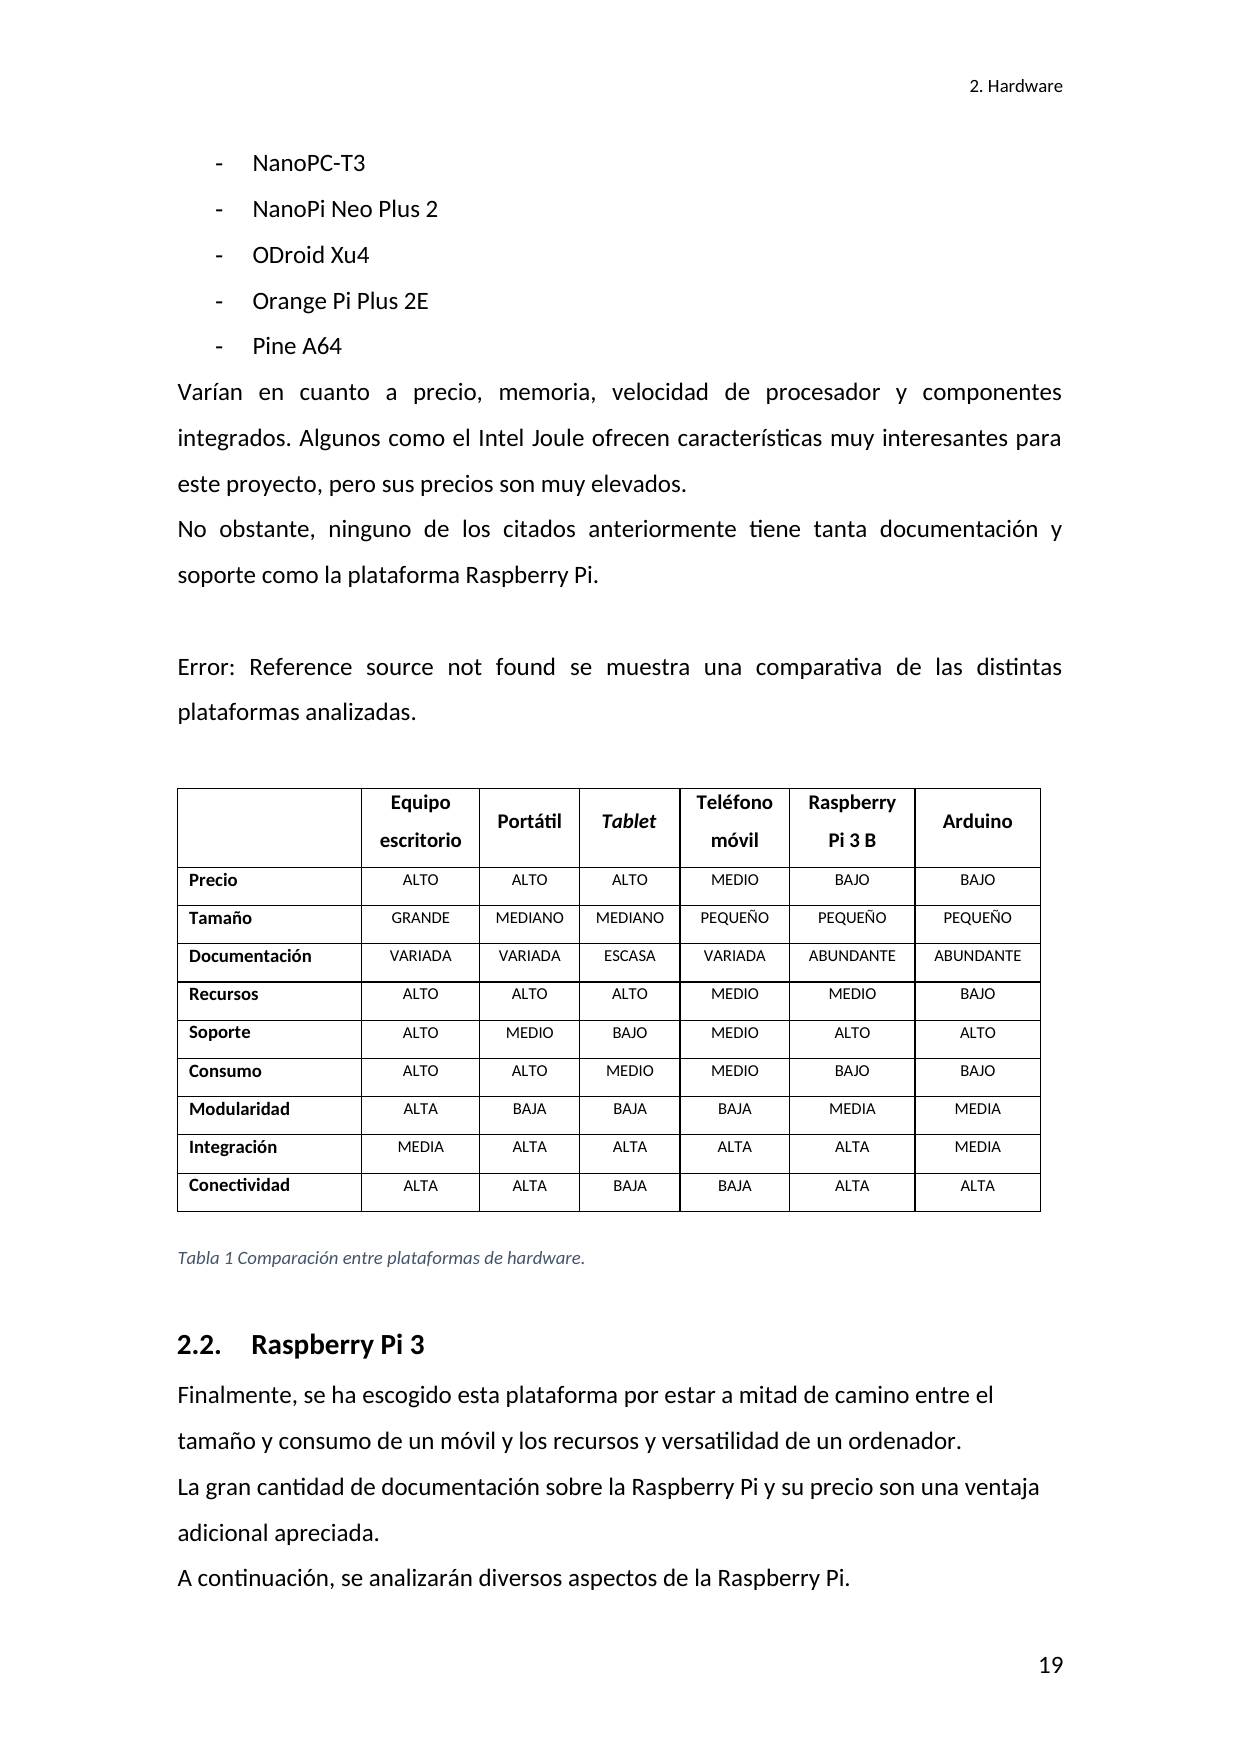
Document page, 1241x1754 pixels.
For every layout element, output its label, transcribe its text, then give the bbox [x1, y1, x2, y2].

table_cell ALTA [480, 1174, 579, 1211]
table_cell BAJA [480, 1097, 579, 1134]
table_cell Integración [178, 1135, 361, 1172]
table_cell PEQUEÑO [790, 906, 914, 943]
table_cell MEDIA [916, 1097, 1040, 1134]
table_cell MEDIA [362, 1135, 479, 1172]
table_cell ALTO [480, 868, 579, 905]
table_cell BAJA [681, 1174, 789, 1211]
table_cell BAJO [916, 983, 1040, 1019]
table_cell ALTA [580, 1135, 679, 1172]
list ODroid Xu4 [215, 239, 1063, 269]
table_cell ALTO [480, 1059, 579, 1096]
text Varían en cuanto a precio, memoria, velocidad de procesador y componentes integrados. Algunos como el Intel Joule ofrecen características muy interesantes para este proyecto, pero sus precios son muy elevados. [177, 376, 1063, 498]
table_header Portátil [480, 789, 579, 867]
table_header Arduino [916, 789, 1040, 867]
table_cell BAJA [580, 1097, 679, 1134]
table_header Teléfono móvil [681, 789, 789, 867]
table_cell ALTO [480, 983, 579, 1019]
table_cell ABUNDANTE [916, 944, 1040, 981]
table_cell Modularidad [178, 1097, 361, 1134]
list NanoPC-T3 [215, 148, 1063, 178]
table_cell MEDIO [681, 1021, 789, 1058]
table_cell MEDIO [681, 983, 789, 1019]
table_cell ALTA [681, 1135, 789, 1172]
table_cell MEDIO [681, 868, 789, 905]
table_cell MEDIO [681, 1059, 789, 1096]
table_cell ALTA [916, 1174, 1040, 1211]
table_cell VARIADA [362, 944, 479, 981]
table_cell BAJO [916, 868, 1040, 905]
text La gran cantidad de documentación sobre la Raspberry Pi y su precio son una ventaja adicional apreciada. [177, 1471, 1063, 1547]
table_cell ALTA [790, 1174, 914, 1211]
table_cell GRANDE [362, 906, 479, 943]
table_cell Precio [178, 868, 361, 905]
table_cell ESCASA [580, 944, 679, 981]
table_cell Documentación [178, 944, 361, 981]
table_cell BAJA [681, 1097, 789, 1134]
table_cell PEQUEÑO [681, 906, 789, 943]
table_cell ALTO [362, 1059, 479, 1096]
table_cell MEDIO [790, 983, 914, 1019]
table_cell ABUNDANTE [790, 944, 914, 981]
text No obstante, ninguno de los citados anteriormente tiene tanta documentación y soporte como la plataforma Raspberry Pi. [177, 513, 1063, 590]
table_cell ALTA [790, 1135, 914, 1172]
table_cell MEDIA [916, 1135, 1040, 1172]
table_cell Consumo [178, 1059, 361, 1096]
table_cell MEDIO [480, 1021, 579, 1058]
table_cell BAJO [790, 868, 914, 905]
table_cell VARIADA [681, 944, 789, 981]
table_cell ALTO [790, 1021, 914, 1058]
list Orange Pi Plus 2E [215, 285, 1063, 315]
table_cell BAJA [580, 1174, 679, 1211]
list Pine A64 [215, 331, 1063, 361]
text En la Tabla 1 se muestra una comparativa de las distintas plataformas analizadas. [177, 651, 1063, 727]
text Finalmente, se ha escogido esta plataforma por estar a mitad de camino entre el tamaño y consumo de un móvil y los recursos y versatilidad de un ordenador. [177, 1380, 1063, 1456]
table_cell BAJO [916, 1059, 1040, 1096]
table_cell Conectividad [178, 1174, 361, 1211]
text A continuación, se analizarán diversos aspectos de la Raspberry Pi. [177, 1563, 1063, 1593]
table_cell ALTA [480, 1135, 579, 1172]
table_cell MEDIANO [580, 906, 679, 943]
table_cell ALTO [580, 983, 679, 1019]
table_cell Tamaño [178, 906, 361, 943]
table_cell BAJO [790, 1059, 914, 1096]
table_cell ALTA [362, 1174, 479, 1211]
table_cell ALTO [580, 868, 679, 905]
table_cell VARIADA [480, 944, 579, 981]
table_cell ALTO [362, 868, 479, 905]
table_cell ALTO [916, 1021, 1040, 1058]
table_cell BAJO [580, 1021, 679, 1058]
table_cell Soporte [178, 1021, 361, 1058]
table_header Equipo escritorio [362, 789, 479, 867]
text Raspberry Pi 3 [177, 1326, 1063, 1362]
table_cell MEDIA [790, 1097, 914, 1134]
table_header Tablet [580, 789, 679, 867]
table_cell MEDIO [580, 1059, 679, 1096]
text Tabla 1 Comparación entre plataformas de hardware. [177, 1246, 1063, 1269]
table_header [178, 789, 361, 867]
table_cell ALTO [362, 1021, 479, 1058]
table_cell MEDIANO [480, 906, 579, 943]
table_cell ALTA [362, 1097, 479, 1134]
table_cell Recursos [178, 983, 361, 1019]
table_cell ALTO [362, 983, 479, 1019]
table_header Raspberry Pi 3 B [790, 789, 914, 867]
list NanoPi Neo Plus 2 [215, 193, 1063, 224]
table_cell PEQUEÑO [916, 906, 1040, 943]
